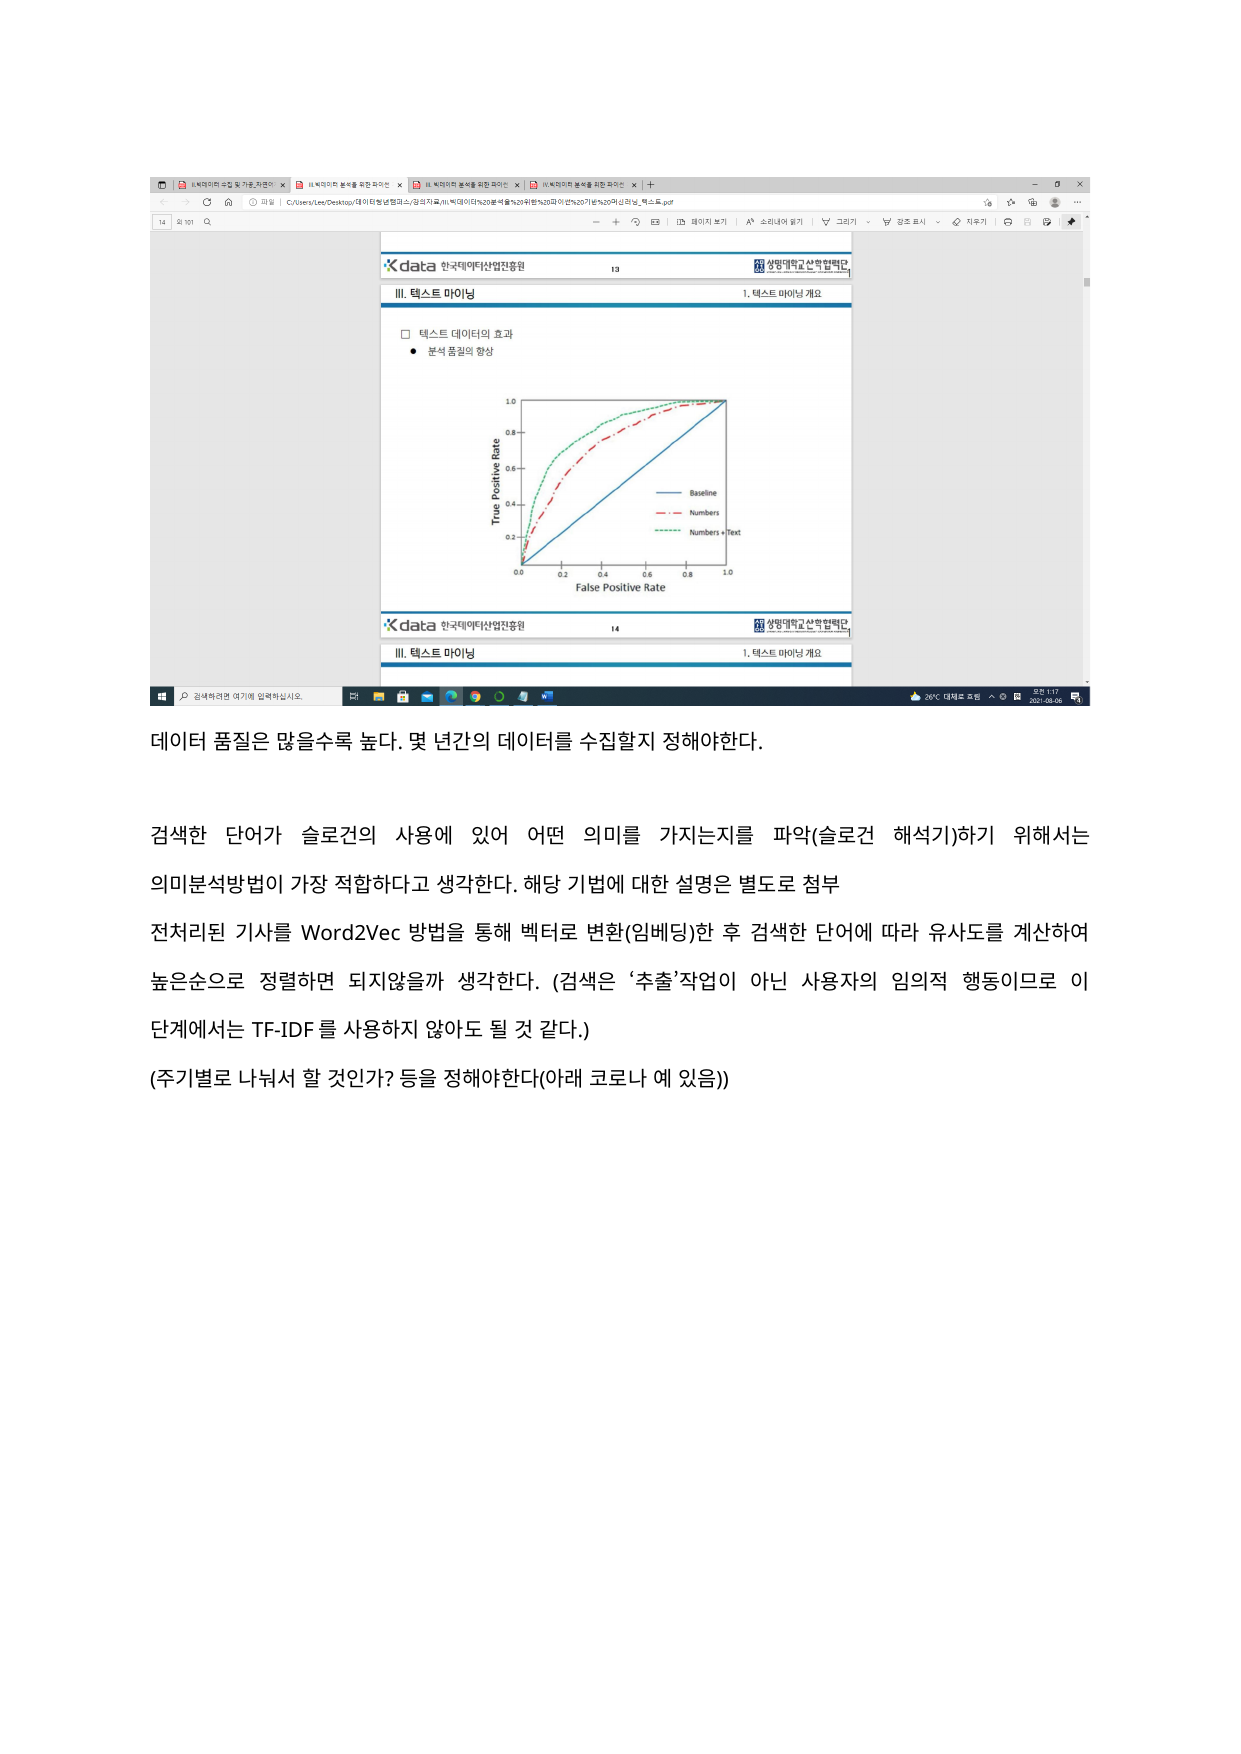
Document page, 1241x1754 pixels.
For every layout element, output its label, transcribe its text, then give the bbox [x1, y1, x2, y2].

text 데이터 품질은 많을수록 높다. 몇 년간의 데이터를 수집할지 정해야한다. [150, 725, 1090, 755]
text 검색한 단어가 슬로건의 사용에 있어 어떤 의미를 가지는지를 파악(슬로건 해석기)하기 위해서는 의미분석방법이 가장 적합하다고 생각한다. 해당 기법에 대한 설명은 별도로 첨부 [150, 820, 1090, 898]
text 전처리된 기사를 Word2Vec 방법을 통해 벡터로 변환(임베딩)한 후 검색한 단어에 따라 유사도를 계산하여 높은순으로 정렬하면 되지않을까 생각한다. (검색은 ‘추출’작업이 아닌 사용자의 임의적 행동이므로 이 단계에서는 TF-IDF를 사용하지 않아도 될 것 같다.) [150, 917, 1090, 1044]
text (주기별로 나눠서 할 것인가? 등을 정해야한다(아래 코로나 예 있음)) [150, 1062, 1090, 1092]
picture [150, 177, 1091, 706]
